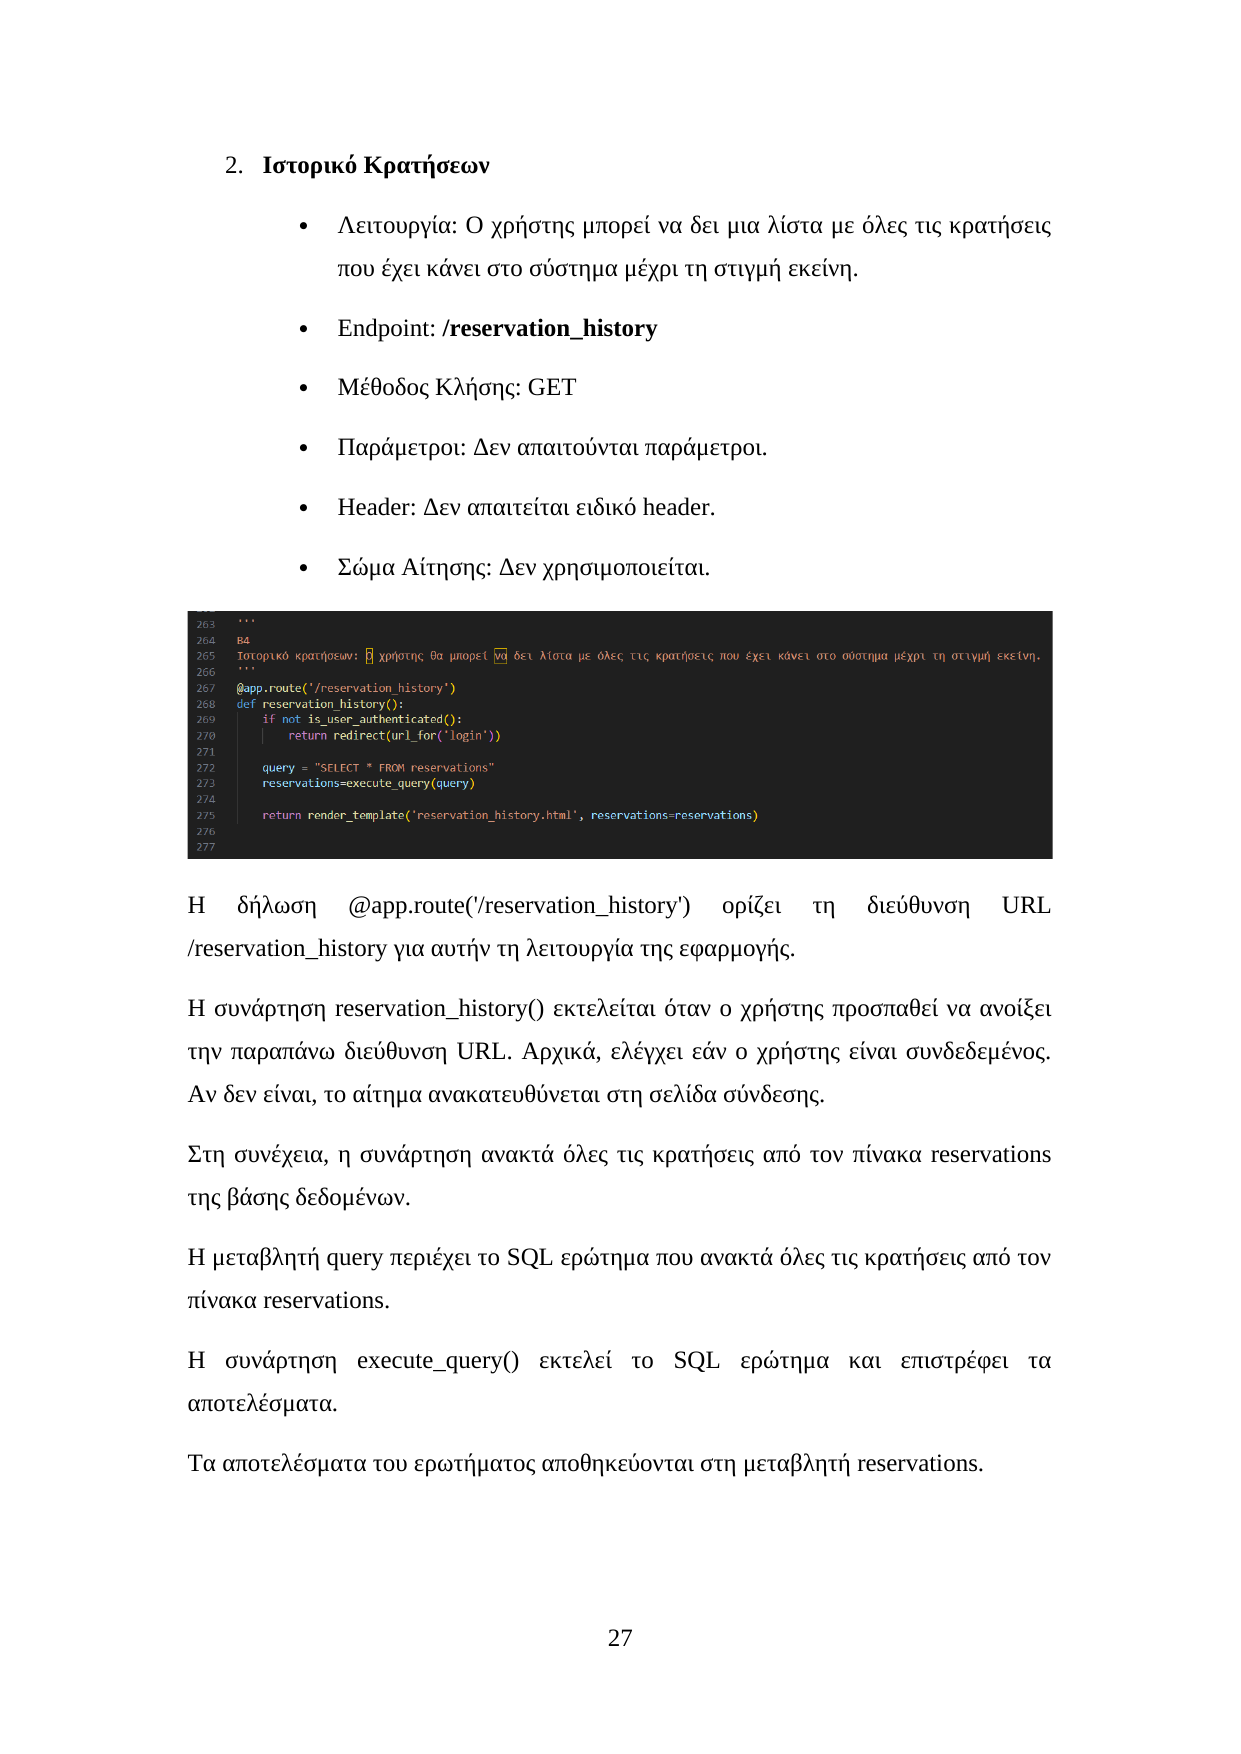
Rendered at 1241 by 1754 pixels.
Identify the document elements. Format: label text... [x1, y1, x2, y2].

list Endpoint: /reservation_history [300, 313, 1053, 341]
list Header: Δεν απαιτείται ειδικό header. [300, 492, 1053, 521]
list Ιστορικό Κρατήσεων [225, 150, 1053, 179]
list Μέθοδος Κλήσης: GET [300, 372, 1053, 401]
text Η δήλωση @app.route('/reservation_history') ορίζει τη διεύθυνση URL /reservation_history για αυτήν τη λειτουργία της εφαρμογής. [187, 890, 1053, 962]
text Η συνάρτηση reservation_history() εκτελείται όταν ο χρήστης προσπαθεί να ανοίξει την παραπάνω διεύθυνση URL. Αρχικά, ελέγχει εάν ο χρήστης είναι συνδεδεμένος. Αν δεν είναι, το αίτημα ανακατευθύνεται στη σελίδα σύνδεσης. [187, 993, 1053, 1108]
text Η συνάρτηση execute_query() εκτελεί το SQL ερώτημα και επιστρέφει τα αποτελέσματα. [187, 1345, 1053, 1417]
picture [187, 611, 1053, 859]
text Τα αποτελέσματα του ερωτήματος αποθηκεύονται στη μεταβλητή reservations. [187, 1448, 1053, 1477]
list Παράμετροι: Δεν απαιτούνται παράμετροι. [300, 432, 1053, 461]
list Λειτουργία: Ο χρήστης μπορεί να δει μια λίστα με όλες τις κρατήσεις που έχει κάνει στο σύστημα μέχρι τη στιγμή εκείνη. [300, 210, 1053, 282]
text Η μεταβλητή query περιέχει το SQL ερώτημα που ανακτά όλες τις κρατήσεις από τον πίνακα reservations. [187, 1242, 1053, 1314]
list Σώμα Αίτησης: Δεν χρησιμοποιείται. [300, 552, 1053, 581]
text Στη συνέχεια, η συνάρτηση ανακτά όλες τις κρατήσεις από τον πίνακα reservations της βάσης δεδομένων. [187, 1139, 1053, 1211]
